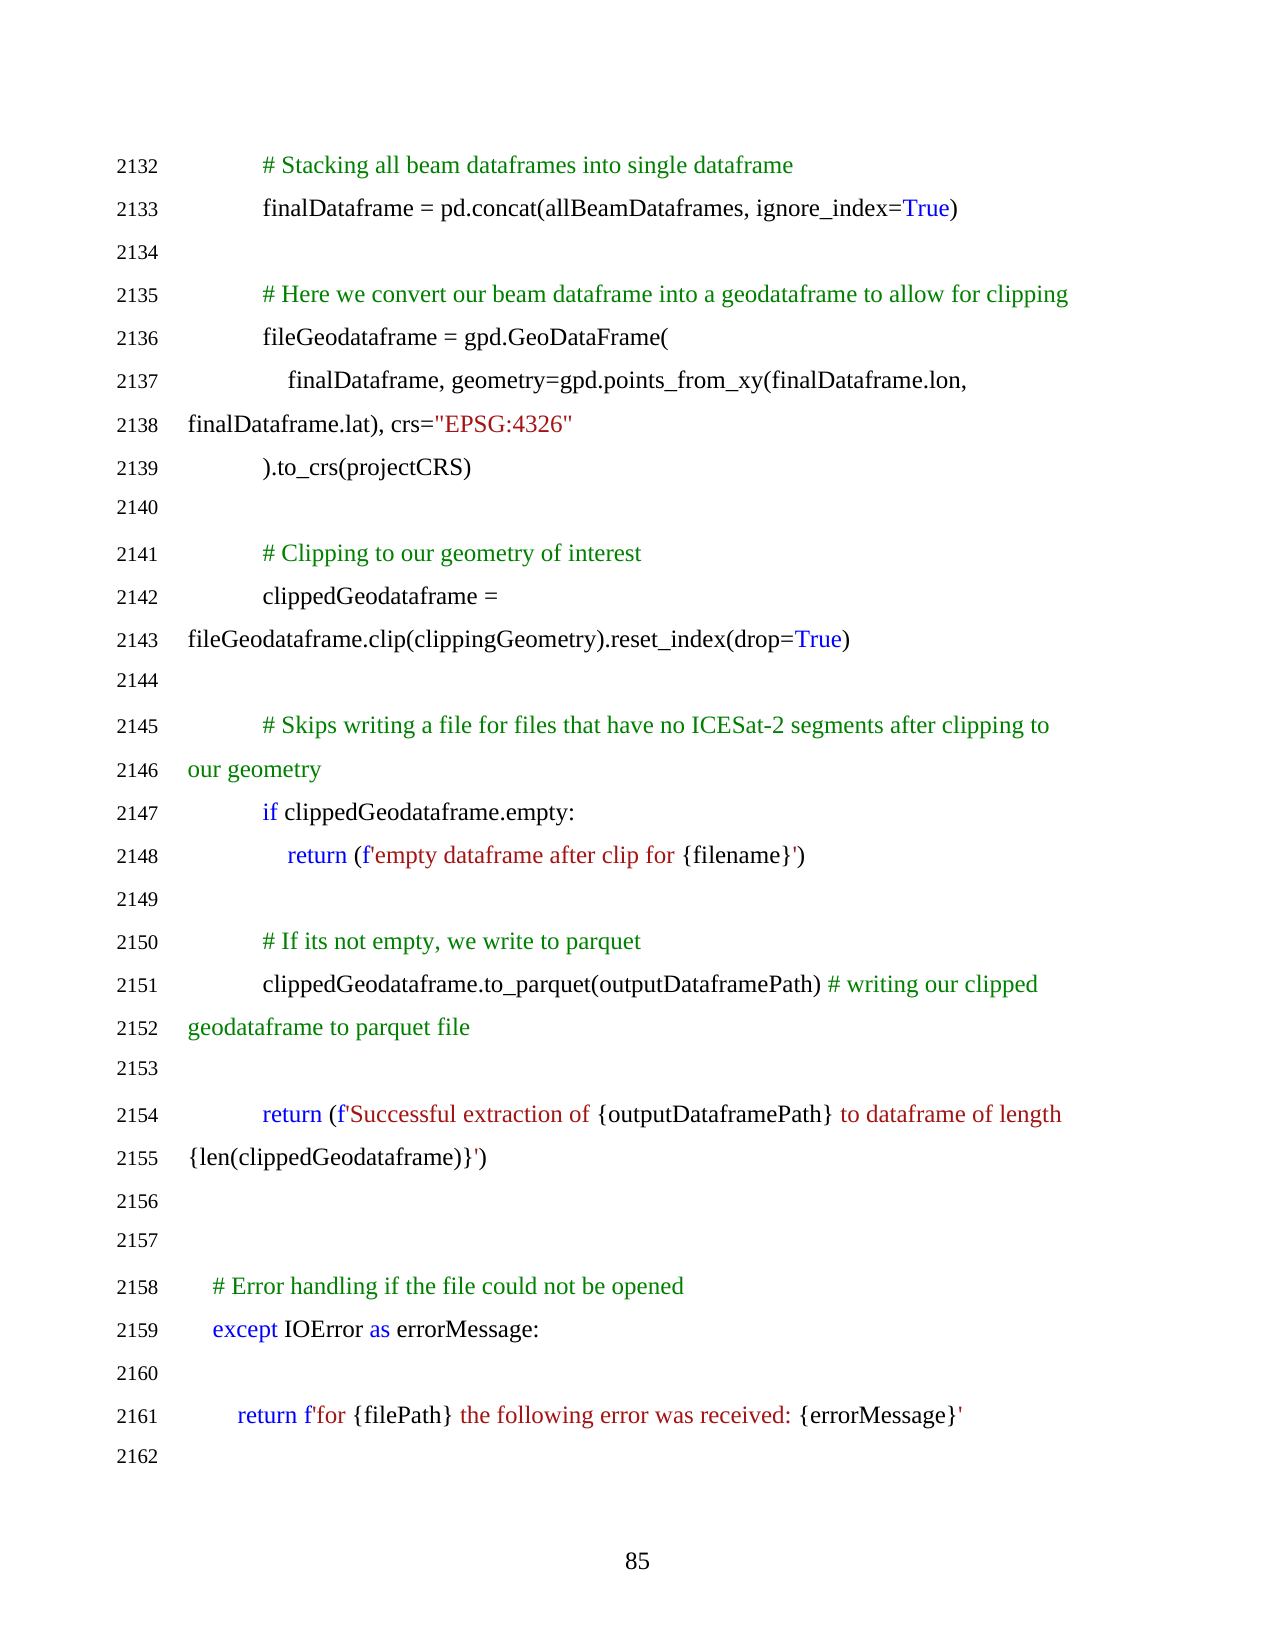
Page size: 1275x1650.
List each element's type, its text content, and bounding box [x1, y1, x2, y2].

text except IOError as errorMessage: [187, 1314, 1087, 1343]
text return (f'Successful extraction of {outputDataframePath} to dataframe of length {len(clippedGeodataframe)}') [187, 1099, 1087, 1171]
text clippedGeodataframe = fileGeodataframe.clip(clippingGeometry).reset_index(drop=True) [187, 581, 1087, 653]
text # Clipping to our geometry of interest [187, 538, 1087, 567]
text # Skips writing a file for files that have no ICESat-2 segments after clipping to our geometry [187, 711, 1087, 782]
text # Error handling if the file could not be opened [187, 1271, 1087, 1300]
text # Stacking all beam dataframes into single dataframe [187, 150, 1087, 179]
text finalDataframe, geometry=gpd.points_from_xy(finalDataframe.lon, finalDataframe.lat), crs="EPSG:4326" [187, 366, 1087, 437]
text clippedGeodataframe.to_parquet(outputDataframePath) # writing our clipped geodataframe to parquet file [187, 969, 1087, 1041]
text ).to_crs(projectCRS) [187, 452, 1087, 481]
text finalDataframe = pd.concat(allBeamDataframes, ignore_index=True) [187, 193, 1087, 222]
text return f'for {filePath} the following error was received: {errorMessage}' [187, 1401, 1087, 1429]
text # If its not empty, we write to parquet [187, 926, 1087, 955]
text # Here we convert our beam dataframe into a geodataframe to allow for clipping [187, 279, 1087, 308]
text fileGeodataframe = gpd.GeoDataFrame( [187, 322, 1087, 351]
text return (f'empty dataframe after clip for {filename}') [187, 840, 1087, 869]
text if clippedGeodataframe.empty: [187, 797, 1087, 826]
